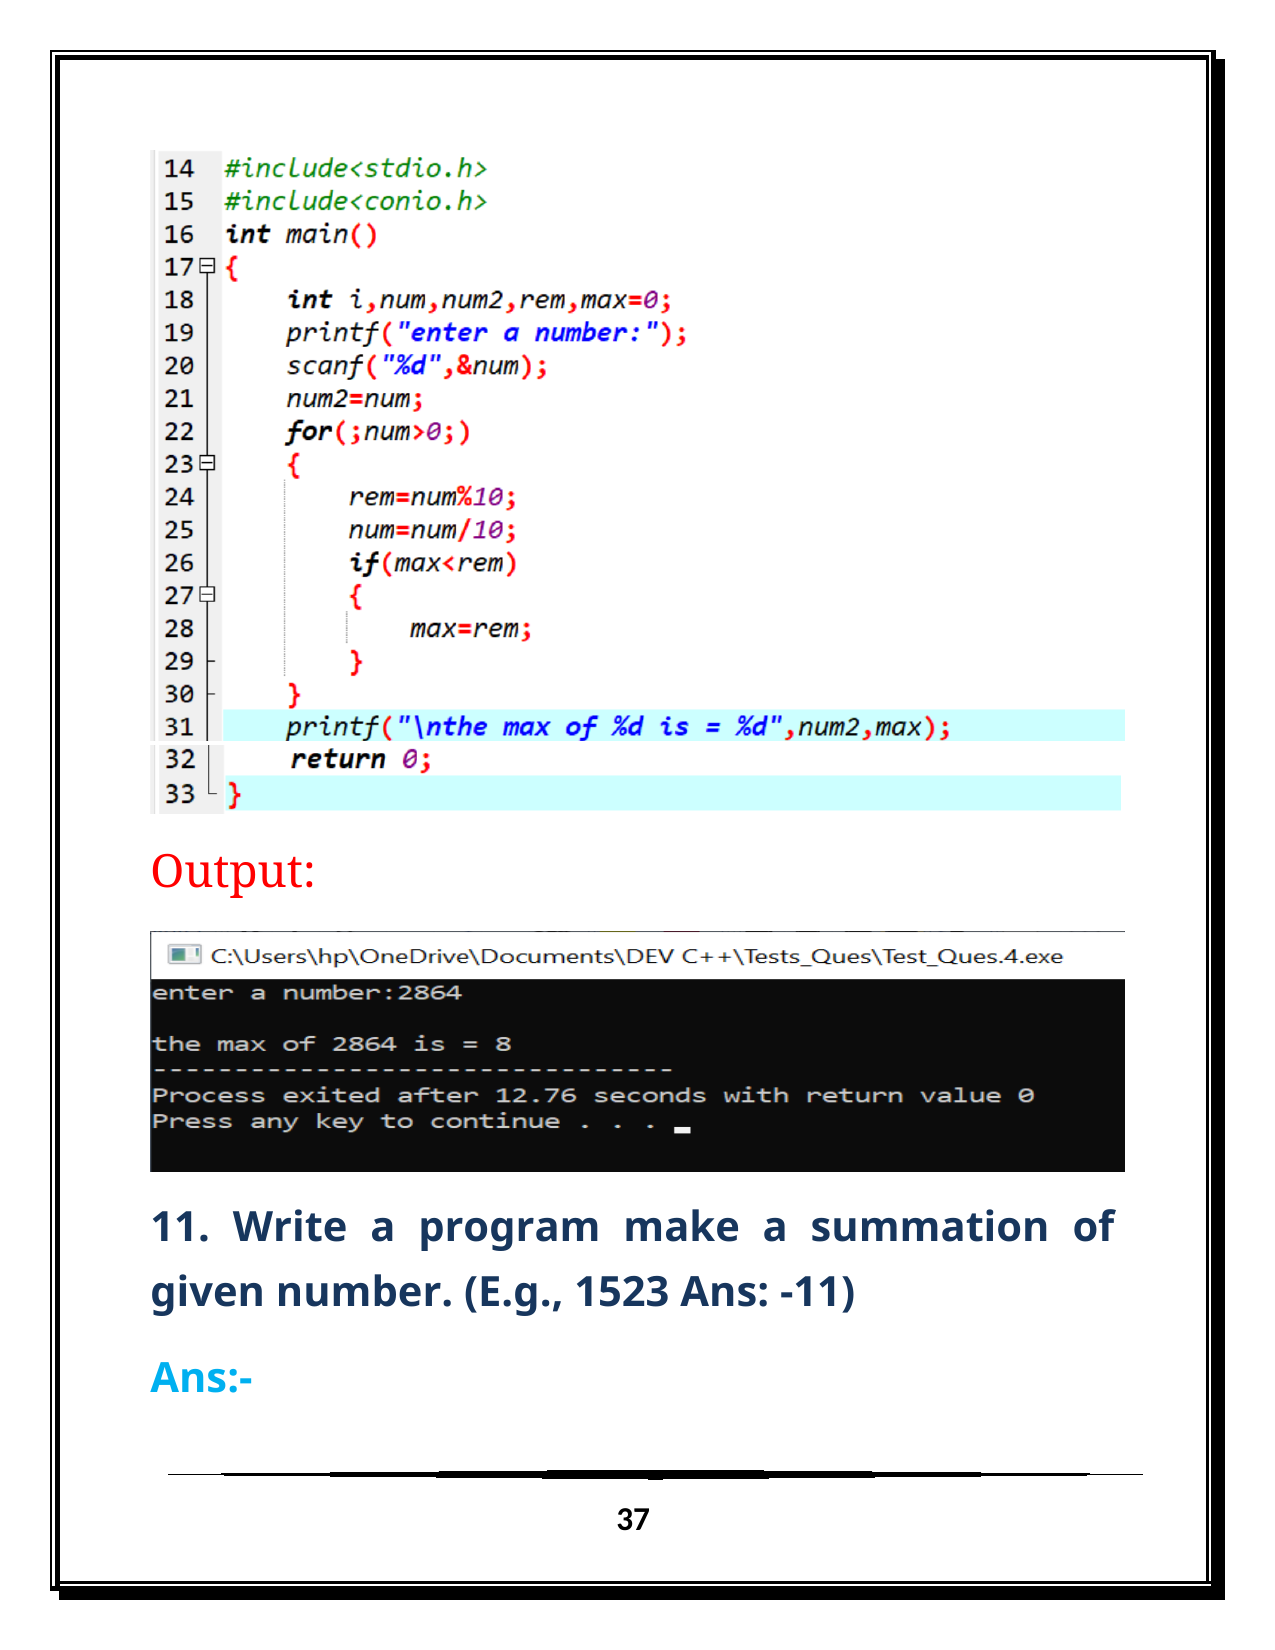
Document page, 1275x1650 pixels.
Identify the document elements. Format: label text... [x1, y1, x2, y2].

text 11. Write a program make a summation of given number. (E.g., 1523 Ans: -11) [150, 1197, 1116, 1319]
picture [150, 150, 1125, 741]
text Ans:- [150, 1348, 1116, 1405]
picture [150, 931, 1125, 1172]
text Output: [150, 839, 1116, 901]
picture [150, 745, 1121, 814]
